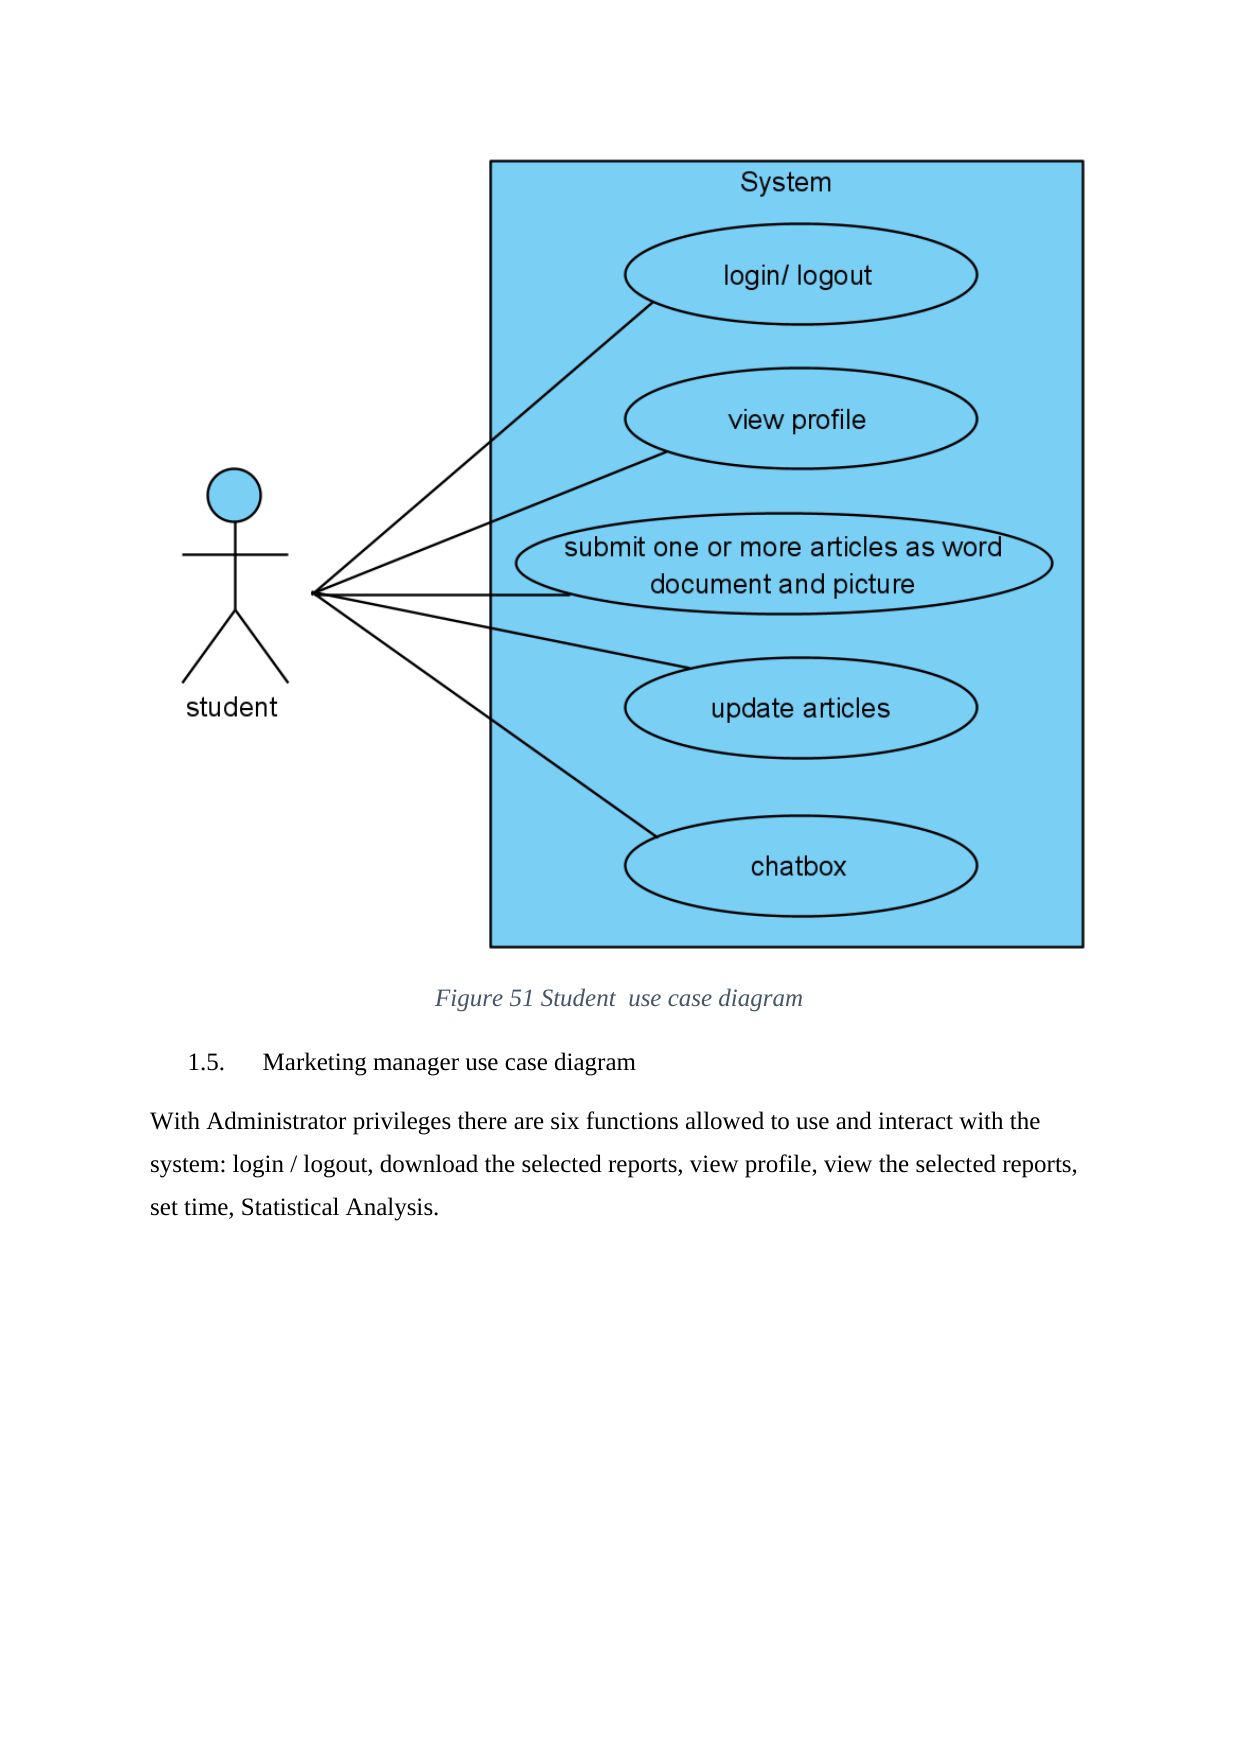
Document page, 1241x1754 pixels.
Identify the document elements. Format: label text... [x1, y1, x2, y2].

text With Administrator privileges there are six functions allowed to use and interact with the system: login / logout, download the selected reports, view profile, view the selected reports, set time, Statistical Analysis. [150, 1106, 1090, 1221]
list Marketing manager use case diagram [187, 1047, 1090, 1076]
text Figure 51 Student use case diagram [150, 983, 1090, 1012]
picture [150, 150, 1091, 952]
